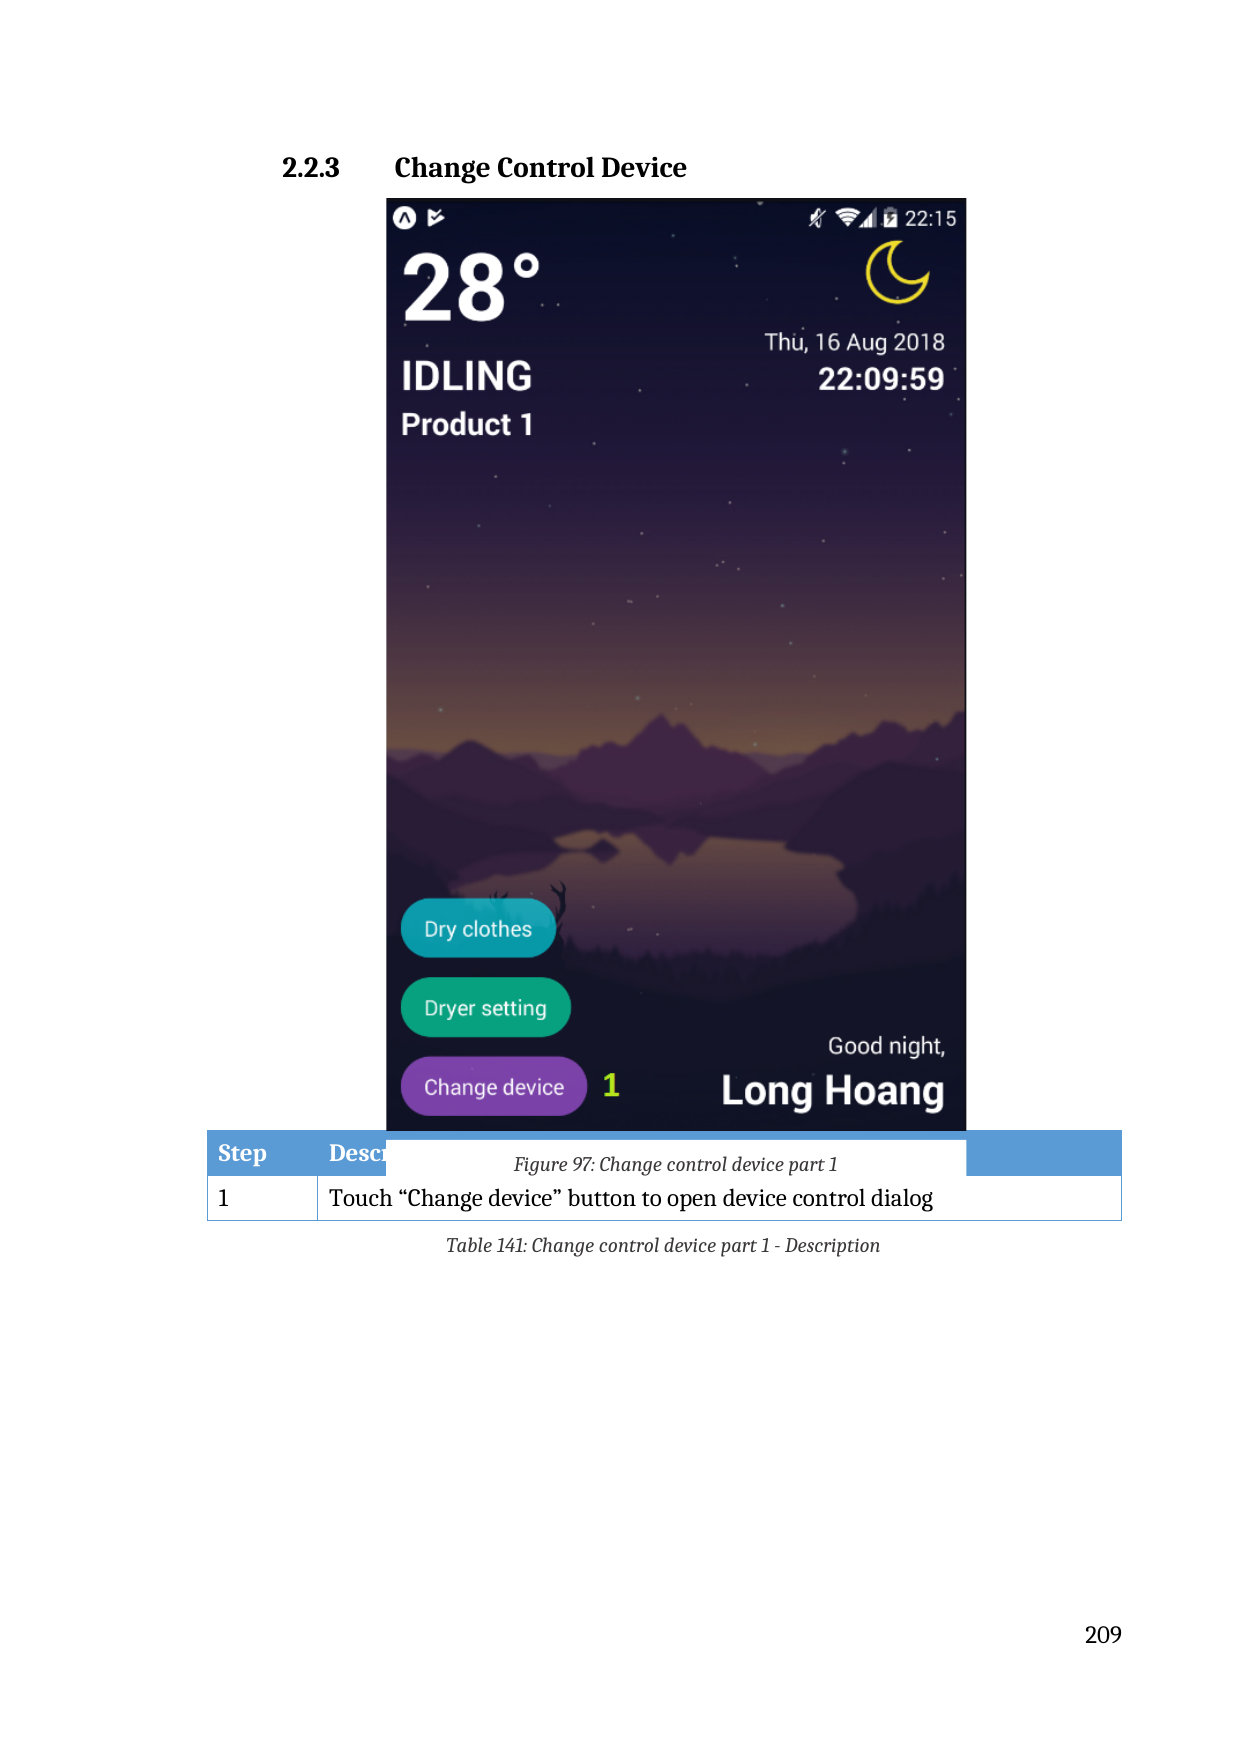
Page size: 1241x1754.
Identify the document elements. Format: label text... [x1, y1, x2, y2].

text Table 141: Change control device part 1 - Description [207, 1234, 1122, 1258]
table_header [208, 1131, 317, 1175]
picture [386, 198, 967, 1131]
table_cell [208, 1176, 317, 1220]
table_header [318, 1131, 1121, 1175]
subtitle Change Control Device [282, 151, 1122, 185]
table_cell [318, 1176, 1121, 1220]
